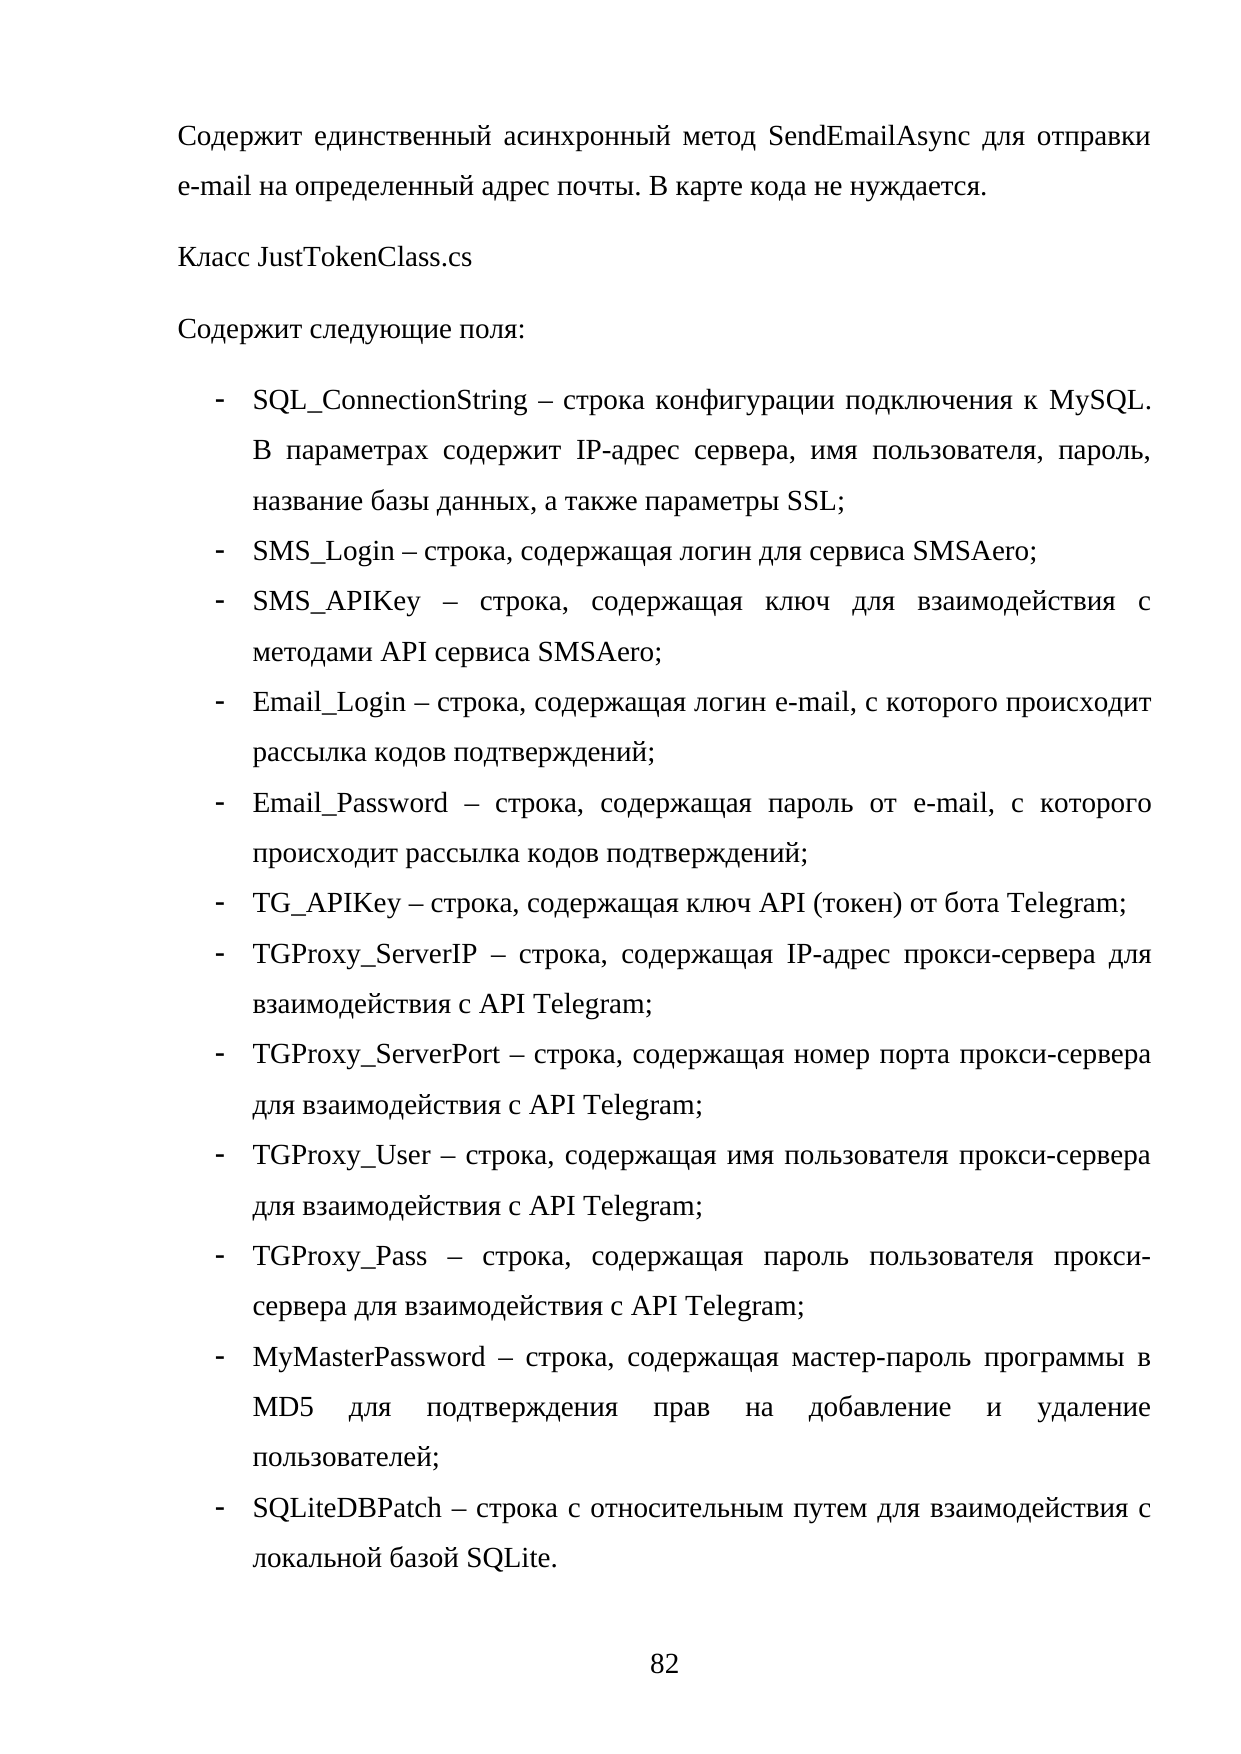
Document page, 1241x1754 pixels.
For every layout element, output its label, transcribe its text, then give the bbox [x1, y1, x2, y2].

list SMS_Login – строка, содержащая логин для сервиса SMSAero; [215, 533, 1152, 567]
list MyMasterPassword – строка, содержащая мастер-пароль программы в MD5 для подтверждения прав на добавление и удаление пользователей; [215, 1339, 1152, 1473]
list TGProxy_ServerPort – строка, содержащая номер порта прокси-сервера для взаимодействия с API Telegram; [215, 1037, 1152, 1121]
text Класс JustTokenClass.cs [177, 239, 1152, 273]
text Содержит единственный асинхронный метод SendEmailAsync для отправки e-mail на определенный адрес почты. В карте кода не нуждается. [177, 118, 1152, 202]
list TG_APIKey – строка, содержащая ключ API (токен) от бота Telegram; [215, 886, 1152, 919]
list TGProxy_Pass – строка, содержащая пароль пользователя прокси-сервера для взаимодействия с API Telegram; [215, 1238, 1152, 1322]
list TGProxy_ServerIP – строка, содержащая IP-адрес прокси-сервера для взаимодействия с API Telegram; [215, 936, 1152, 1020]
text Содержит следующие поля: [177, 311, 1152, 344]
list Email_Password – строка, содержащая пароль от e-mail, с которого происходит рассылка кодов подтверждений; [215, 785, 1152, 869]
list SMS_APIKey – строка, содержащая ключ для взаимодействия с методами API сервиса SMSAero; [215, 583, 1152, 667]
list TGProxy_User – строка, содержащая имя пользователя прокси-сервера для взаимодействия с API Telegram; [215, 1137, 1152, 1221]
list SQLiteDBPatch – строка с относительным путем для взаимодействия с локальной базой SQLite. [215, 1490, 1152, 1574]
list SQL_ConnectionString – строка конфигурации подключения к MySQL. В параметрах содержит IP-адрес сервера, имя пользователя, пароль, название базы данных, а также параметры SSL; [215, 382, 1152, 516]
list Email_Login – строка, содержащая логин e-mail, с которого происходит рассылка кодов подтверждений; [215, 684, 1152, 768]
